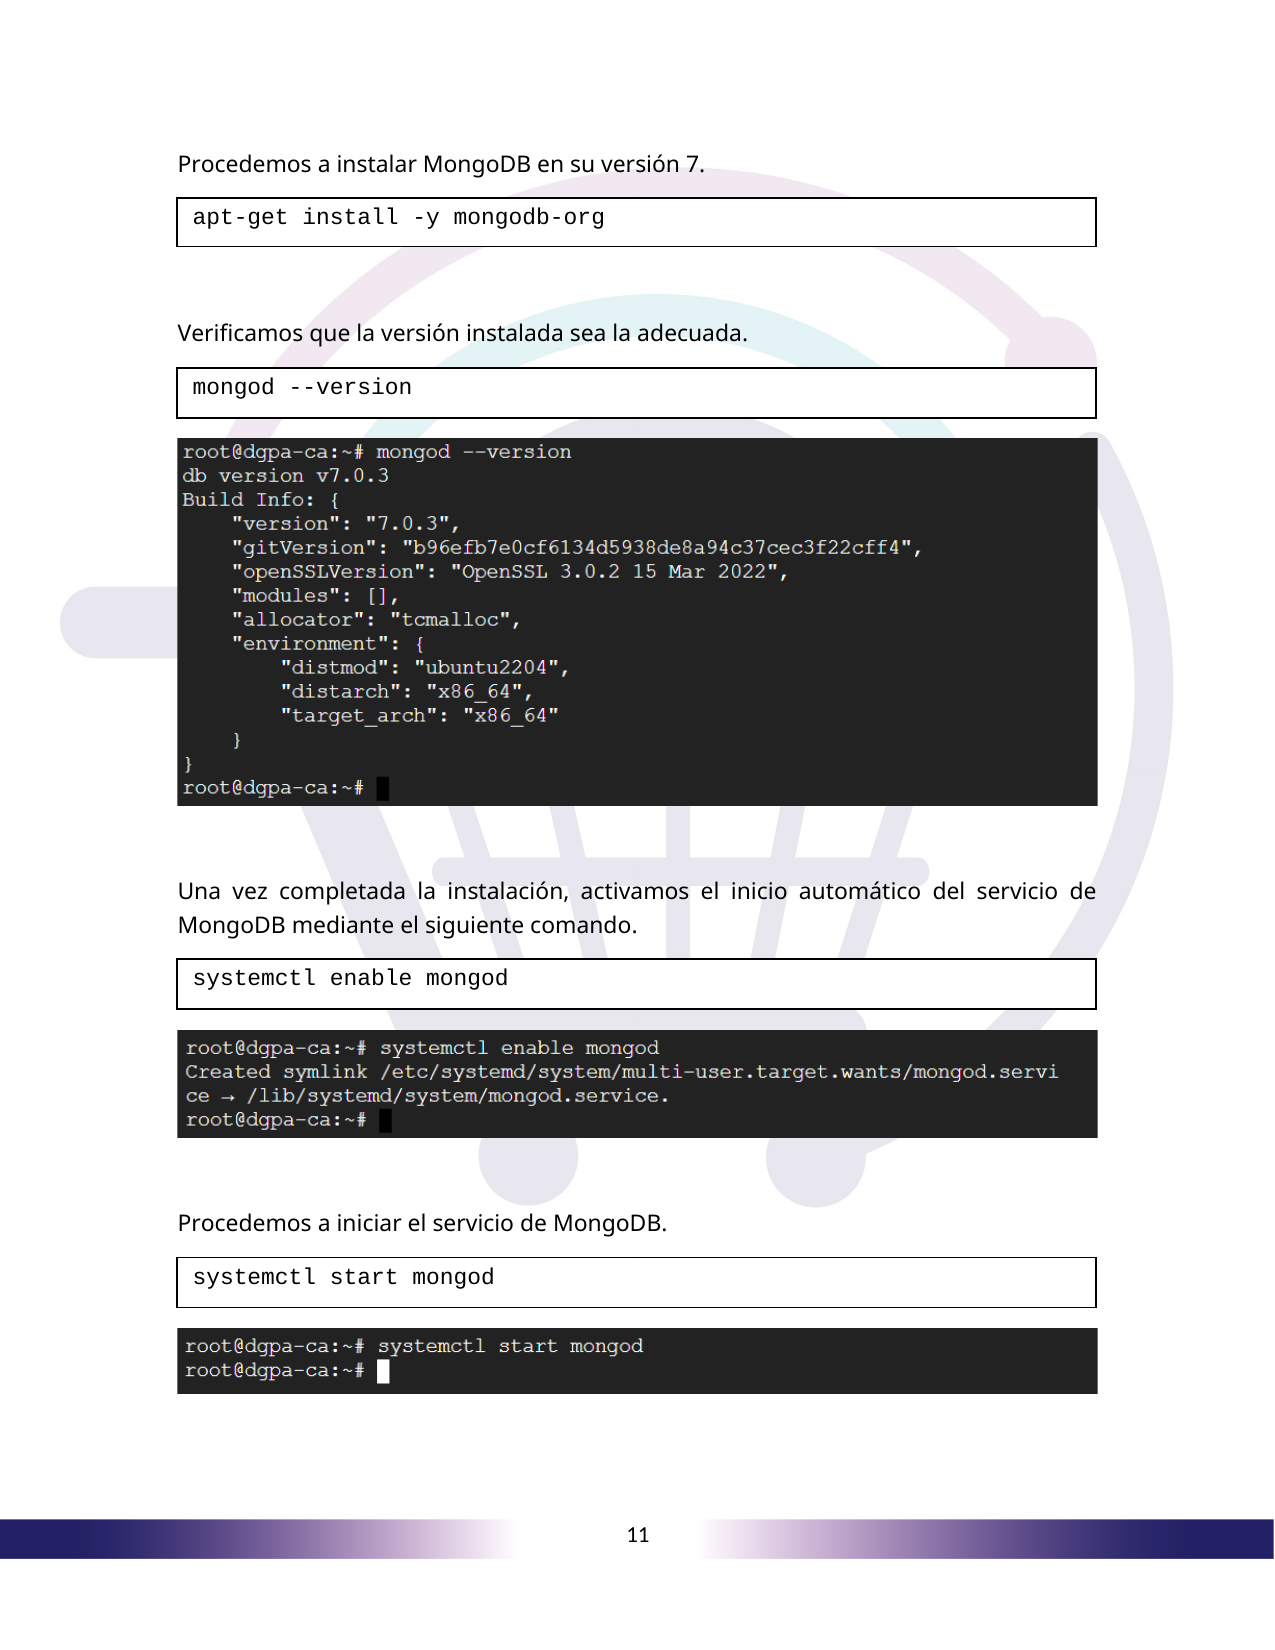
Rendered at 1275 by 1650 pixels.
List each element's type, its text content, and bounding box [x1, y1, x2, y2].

picture [0, 0, 1274, 1597]
text Una vez completada la instalación, activamos el inicio automático del servicio de MongoDB mediante el siguiente comando. [177, 875, 1098, 940]
text Procedemos a instalar MongoDB en su versión 7. [177, 148, 1098, 179]
text Procedemos a iniciar el servicio de MongoDB. [177, 1207, 1098, 1238]
text Verificamos que la versión instalada sea la adecuada. [177, 317, 1098, 349]
